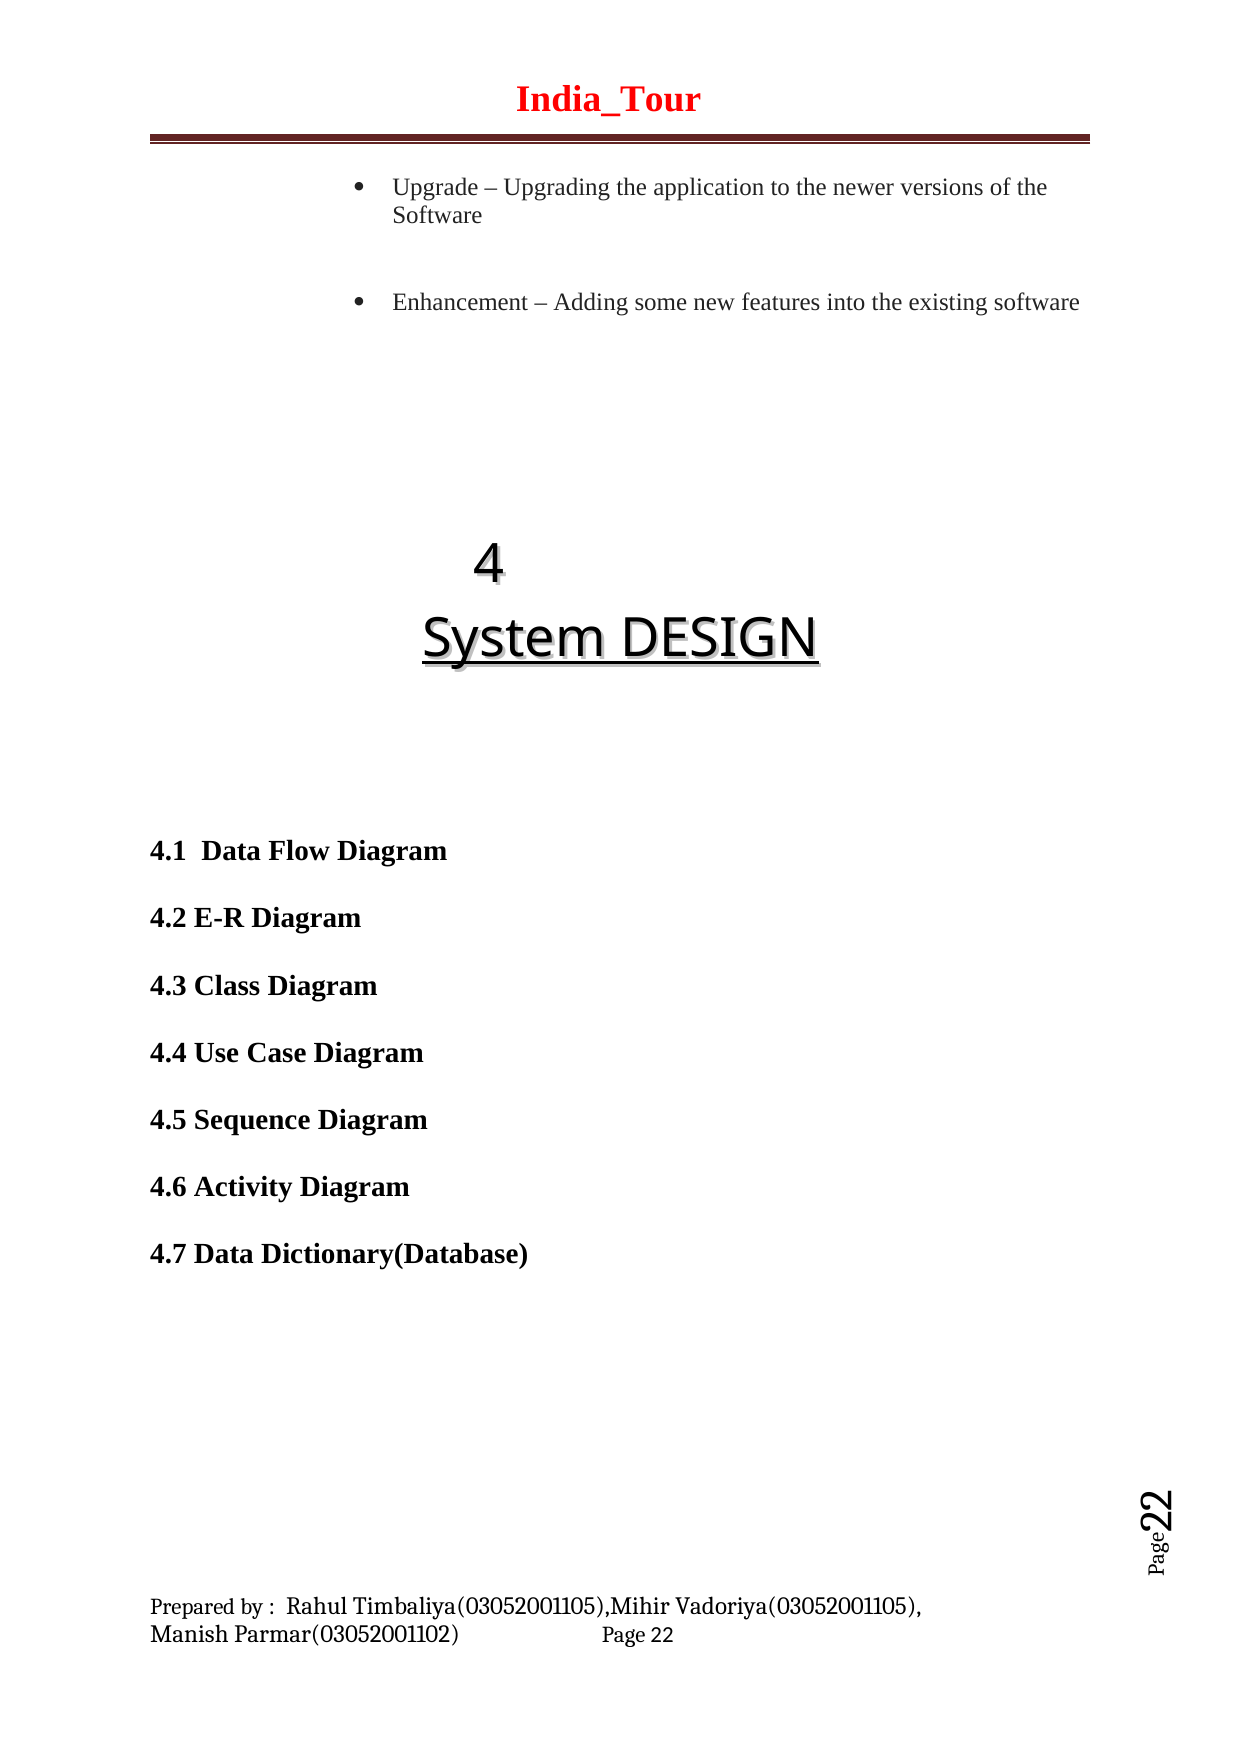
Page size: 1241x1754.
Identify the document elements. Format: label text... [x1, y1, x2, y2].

text 4.2 E-R Diagram [150, 901, 1016, 934]
text 4.3 Class Diagram [150, 968, 1016, 1001]
text 4.4 Use Case Diagram [150, 1035, 1016, 1068]
list Enhancement – Adding some new features into the existing software [354, 287, 1090, 316]
text 4.6 Activity Diagram [150, 1169, 1016, 1202]
text 4.1 Data Flow Diagram [150, 833, 1016, 867]
text 4 [150, 524, 1090, 598]
list Upgrade – Upgrading the application to the newer versions of the Software [354, 172, 1090, 229]
text 4.5 Sequence Diagram [150, 1102, 1016, 1135]
text 4.7 Data Dictionary(Database) [150, 1236, 1016, 1269]
text System DESIGN [150, 598, 1090, 672]
